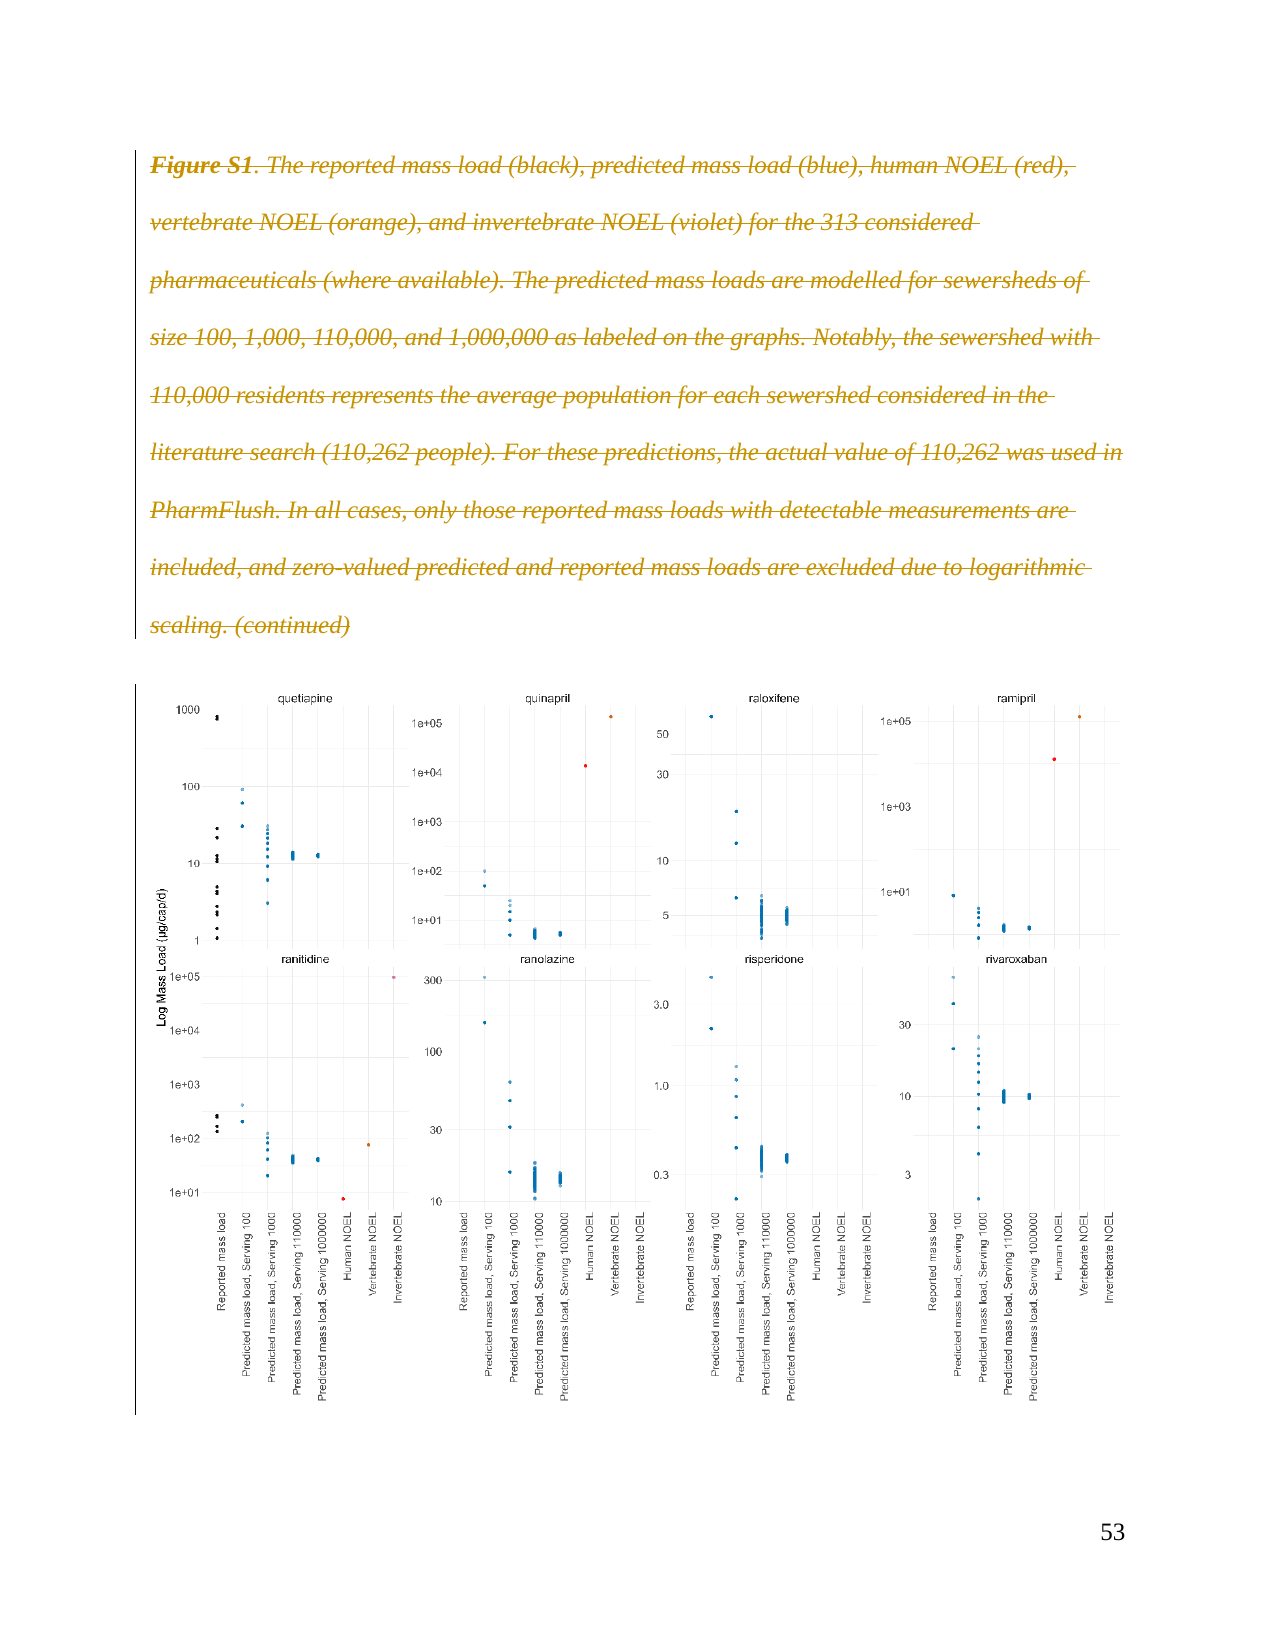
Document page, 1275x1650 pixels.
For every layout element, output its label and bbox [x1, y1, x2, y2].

picture [150, 684, 1125, 1416]
